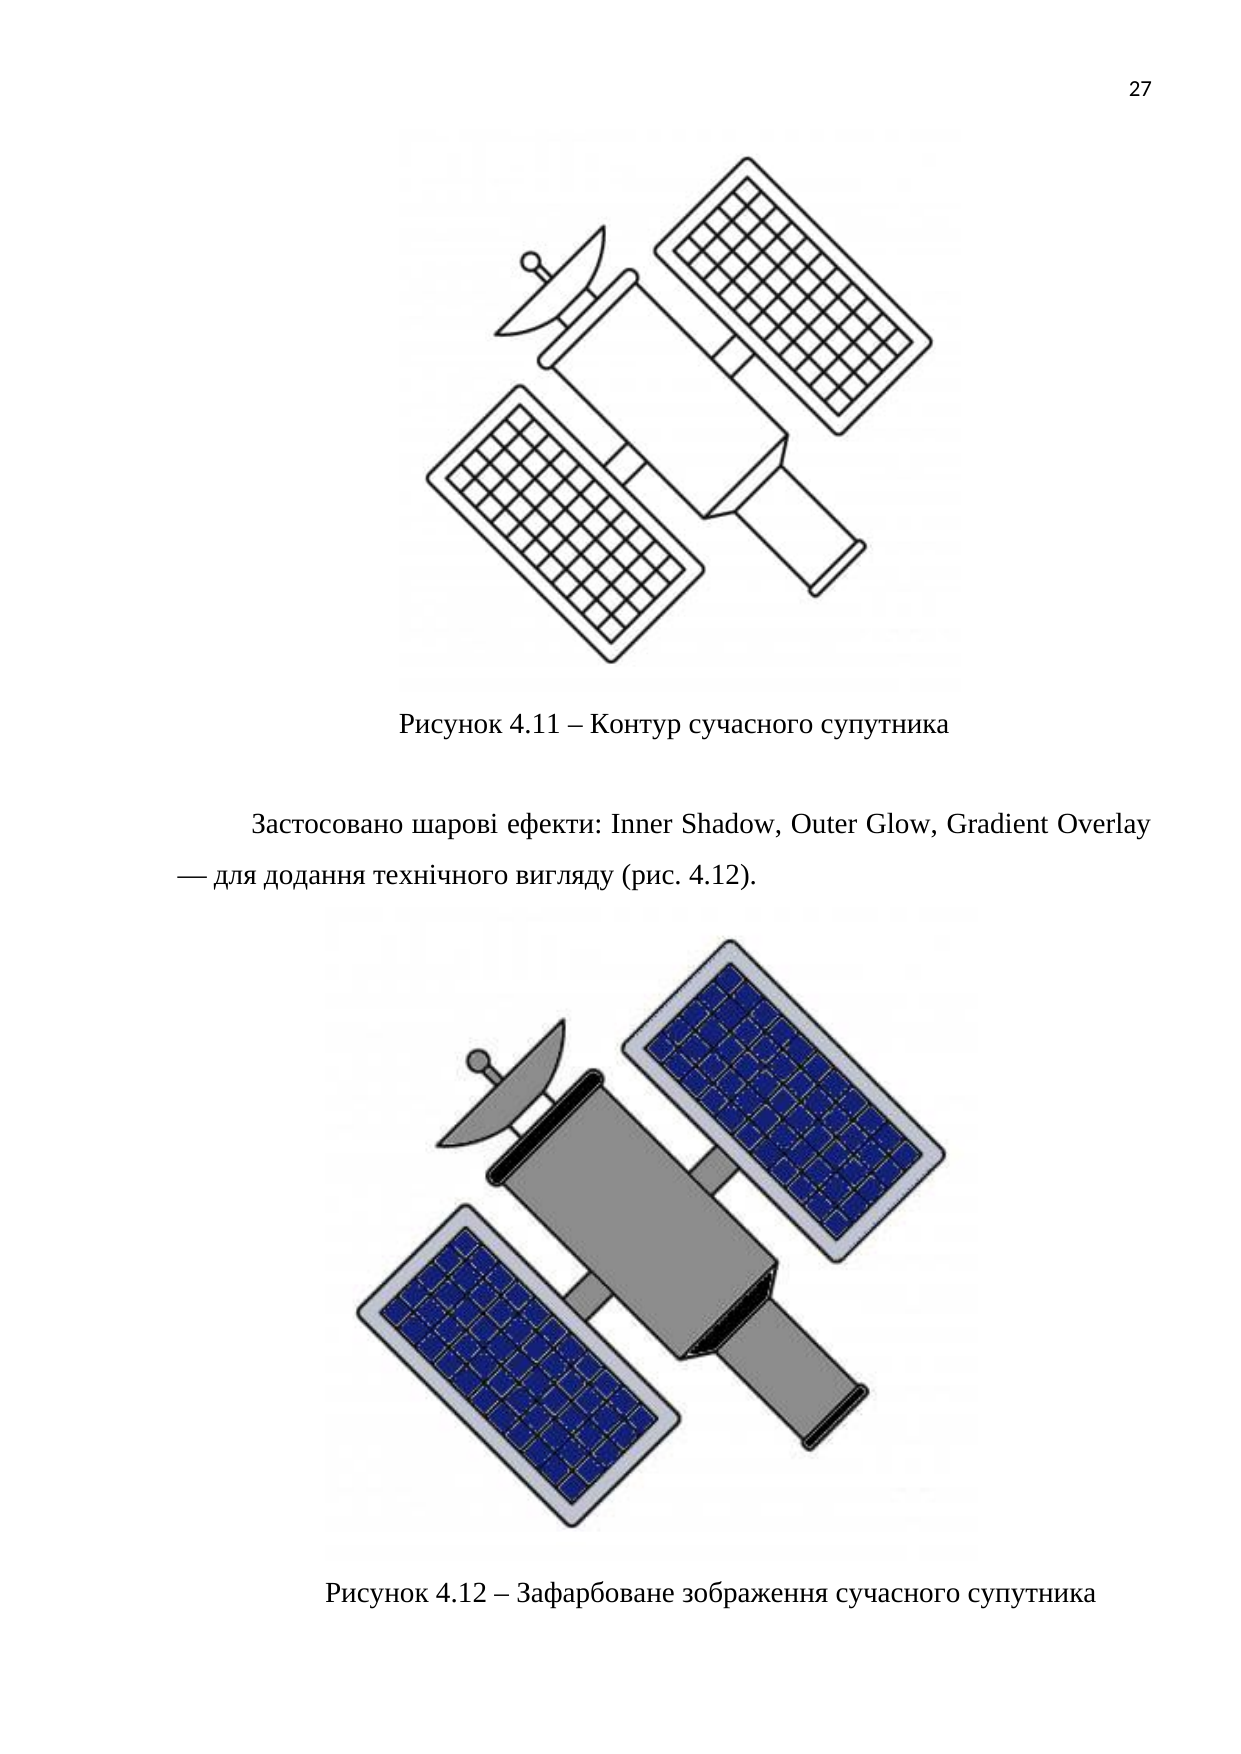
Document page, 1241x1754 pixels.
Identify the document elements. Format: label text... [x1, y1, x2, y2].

picture [398, 129, 961, 692]
picture [324, 907, 979, 1561]
text Рисунок 4.12 – Зафарбоване зображення сучасного супутника [324, 1575, 1152, 1608]
text Застосовано шарові ефекти: Inner Shadow, Outer Glow, Gradient Overlay — для додання технічного вигляду (рис. 4.12). [177, 807, 1152, 890]
list Рисунок 4.11 – Контур сучасного супутника [325, 706, 1152, 739]
